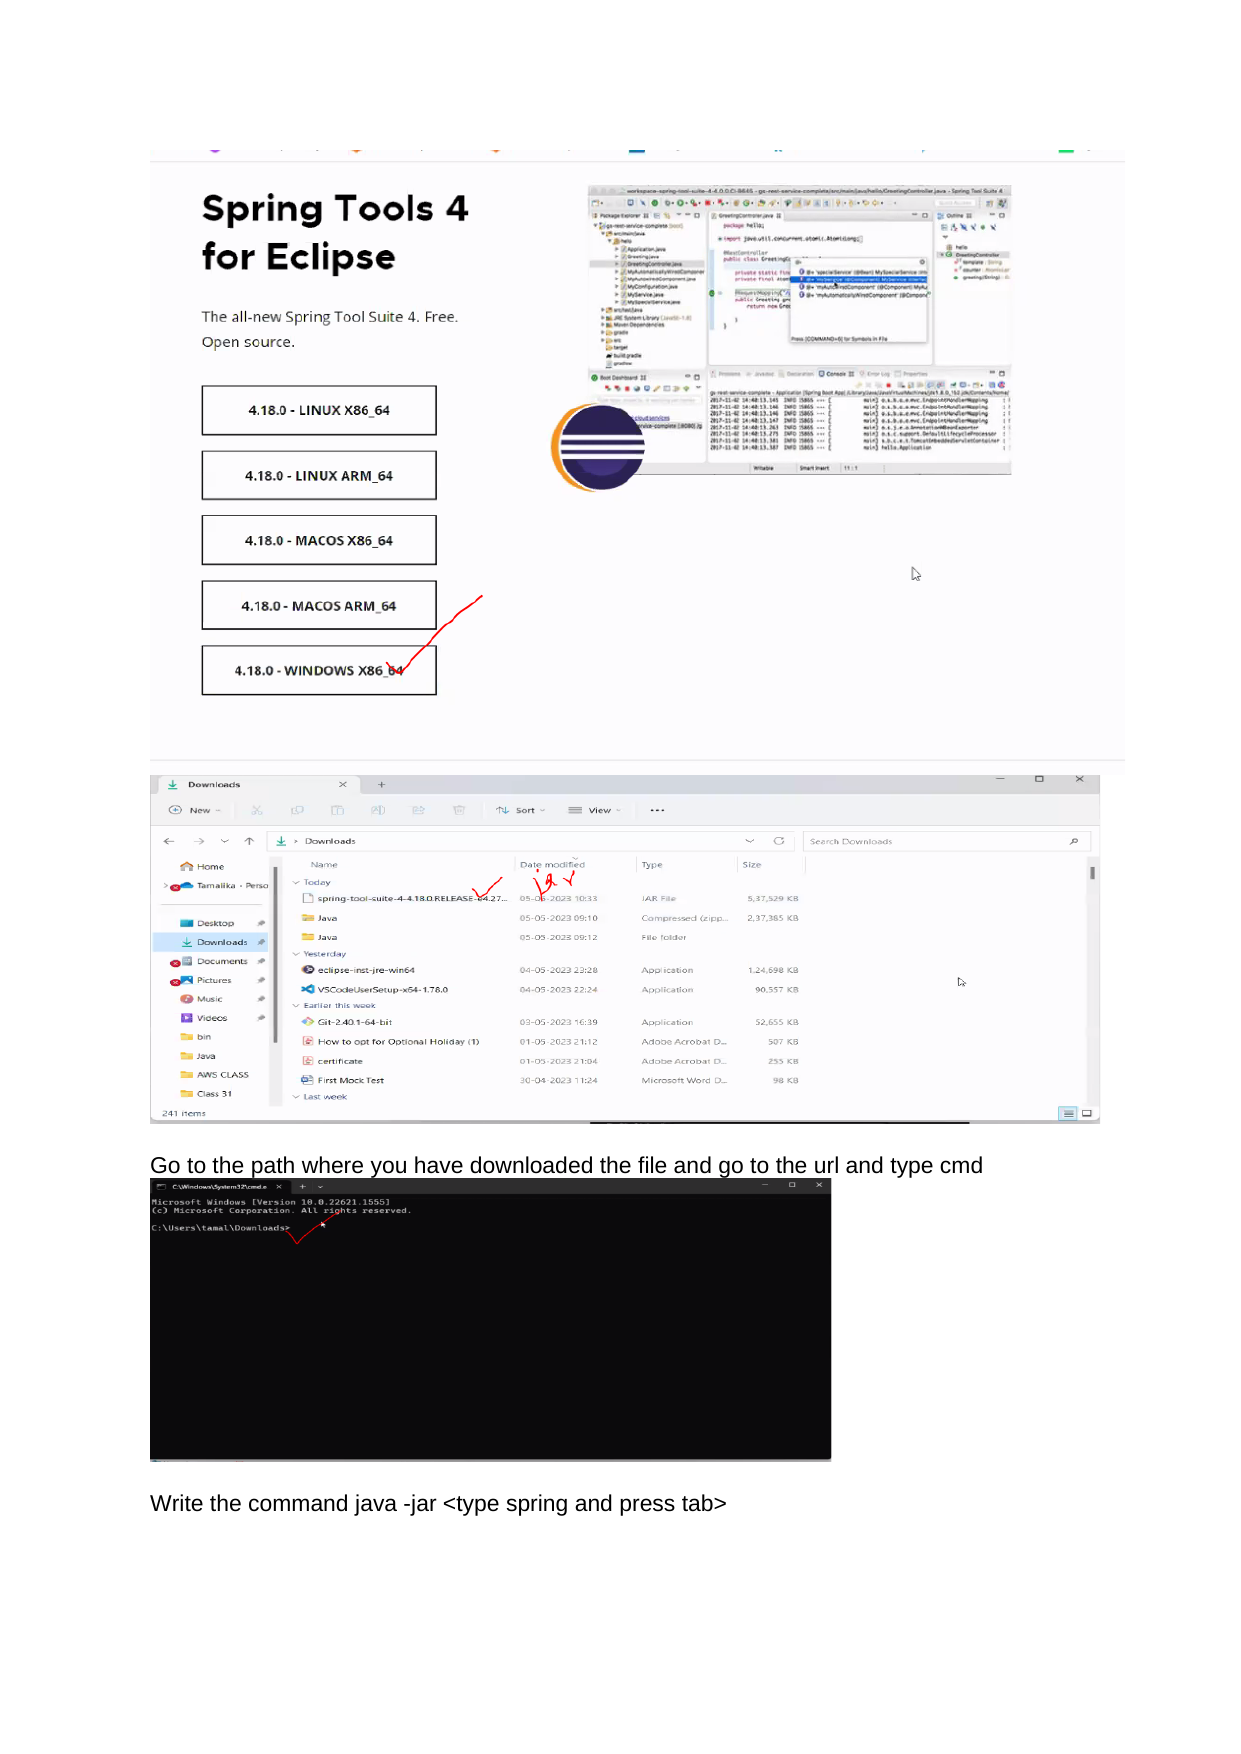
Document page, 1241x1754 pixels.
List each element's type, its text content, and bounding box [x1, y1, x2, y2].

text Write the command java -jar <type spring and press tab> [150, 1490, 1090, 1516]
picture [150, 150, 1125, 1124]
text Go to the path where you have downloaded the file and go to the url and type cmd [150, 1152, 1090, 1178]
picture [150, 1178, 832, 1462]
